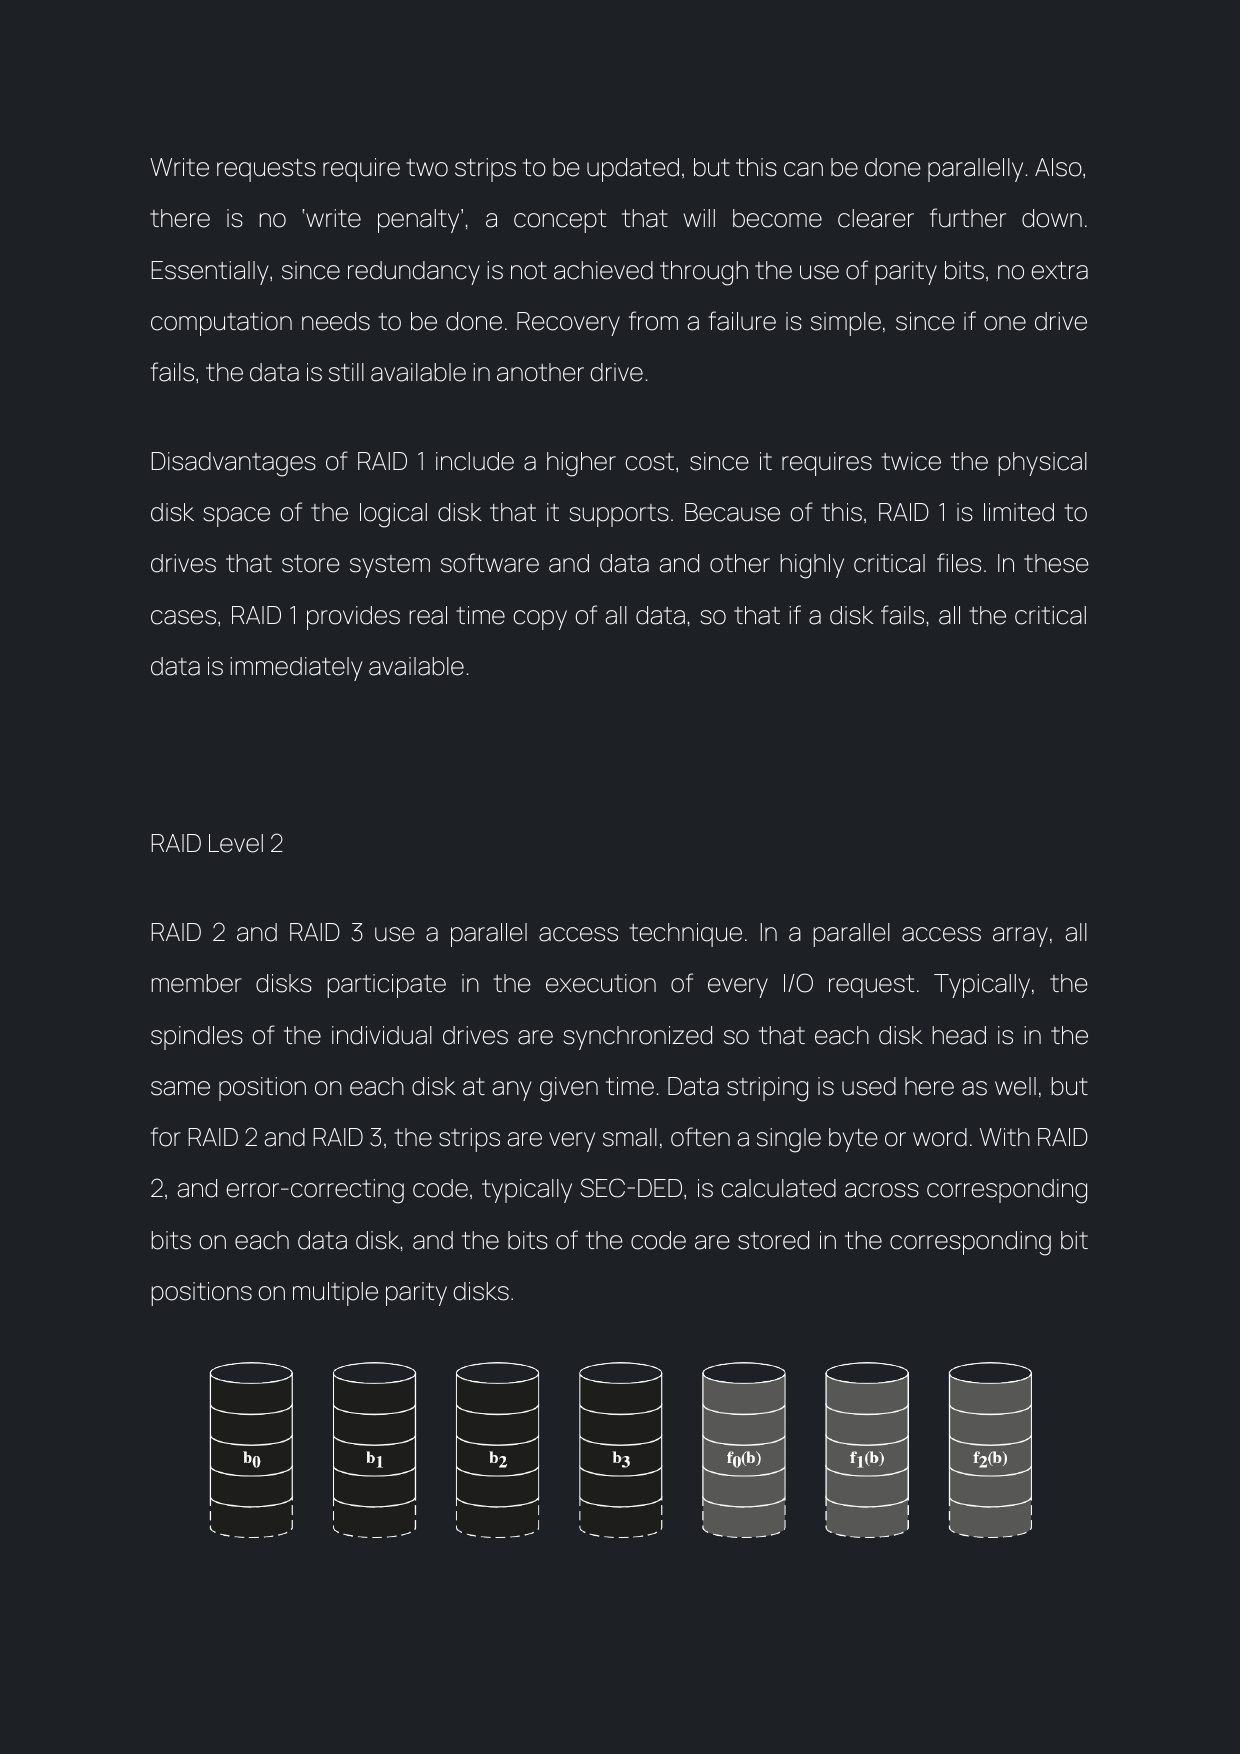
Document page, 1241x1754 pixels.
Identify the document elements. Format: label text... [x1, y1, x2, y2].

subtitle RAID Level 2 [150, 826, 1090, 860]
text RAID 2 and RAID 3 use a parallel access technique. In a parallel access array, all member disks participate in the execution of every I/O request. Typically, the spindles of the individual drives are synchronized so that each disk head is in the same position on each disk at any given time. Data striping is used here as well, but for RAID 2 and RAID 3, the strips are very small, often a single byte or word. With RAID 2, and error-correcting code, typically SEC-DED, is calculated across corresponding bits on each data disk, and the bits of the code are stored in the corresponding bit positions on multiple parity disks. [150, 915, 1090, 1308]
picture [208, 1362, 1033, 1538]
text Disadvantages of RAID 1 include a higher cost, since it requires twice the physical disk space of the logical disk that it supports. Because of this, RAID 1 is limited to drives that store system software and data and other highly critical files. In these cases, RAID 1 provides real time copy of all data, so that if a disk fails, all the critical data is immediately available. [150, 444, 1090, 683]
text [150, 150, 1090, 389]
